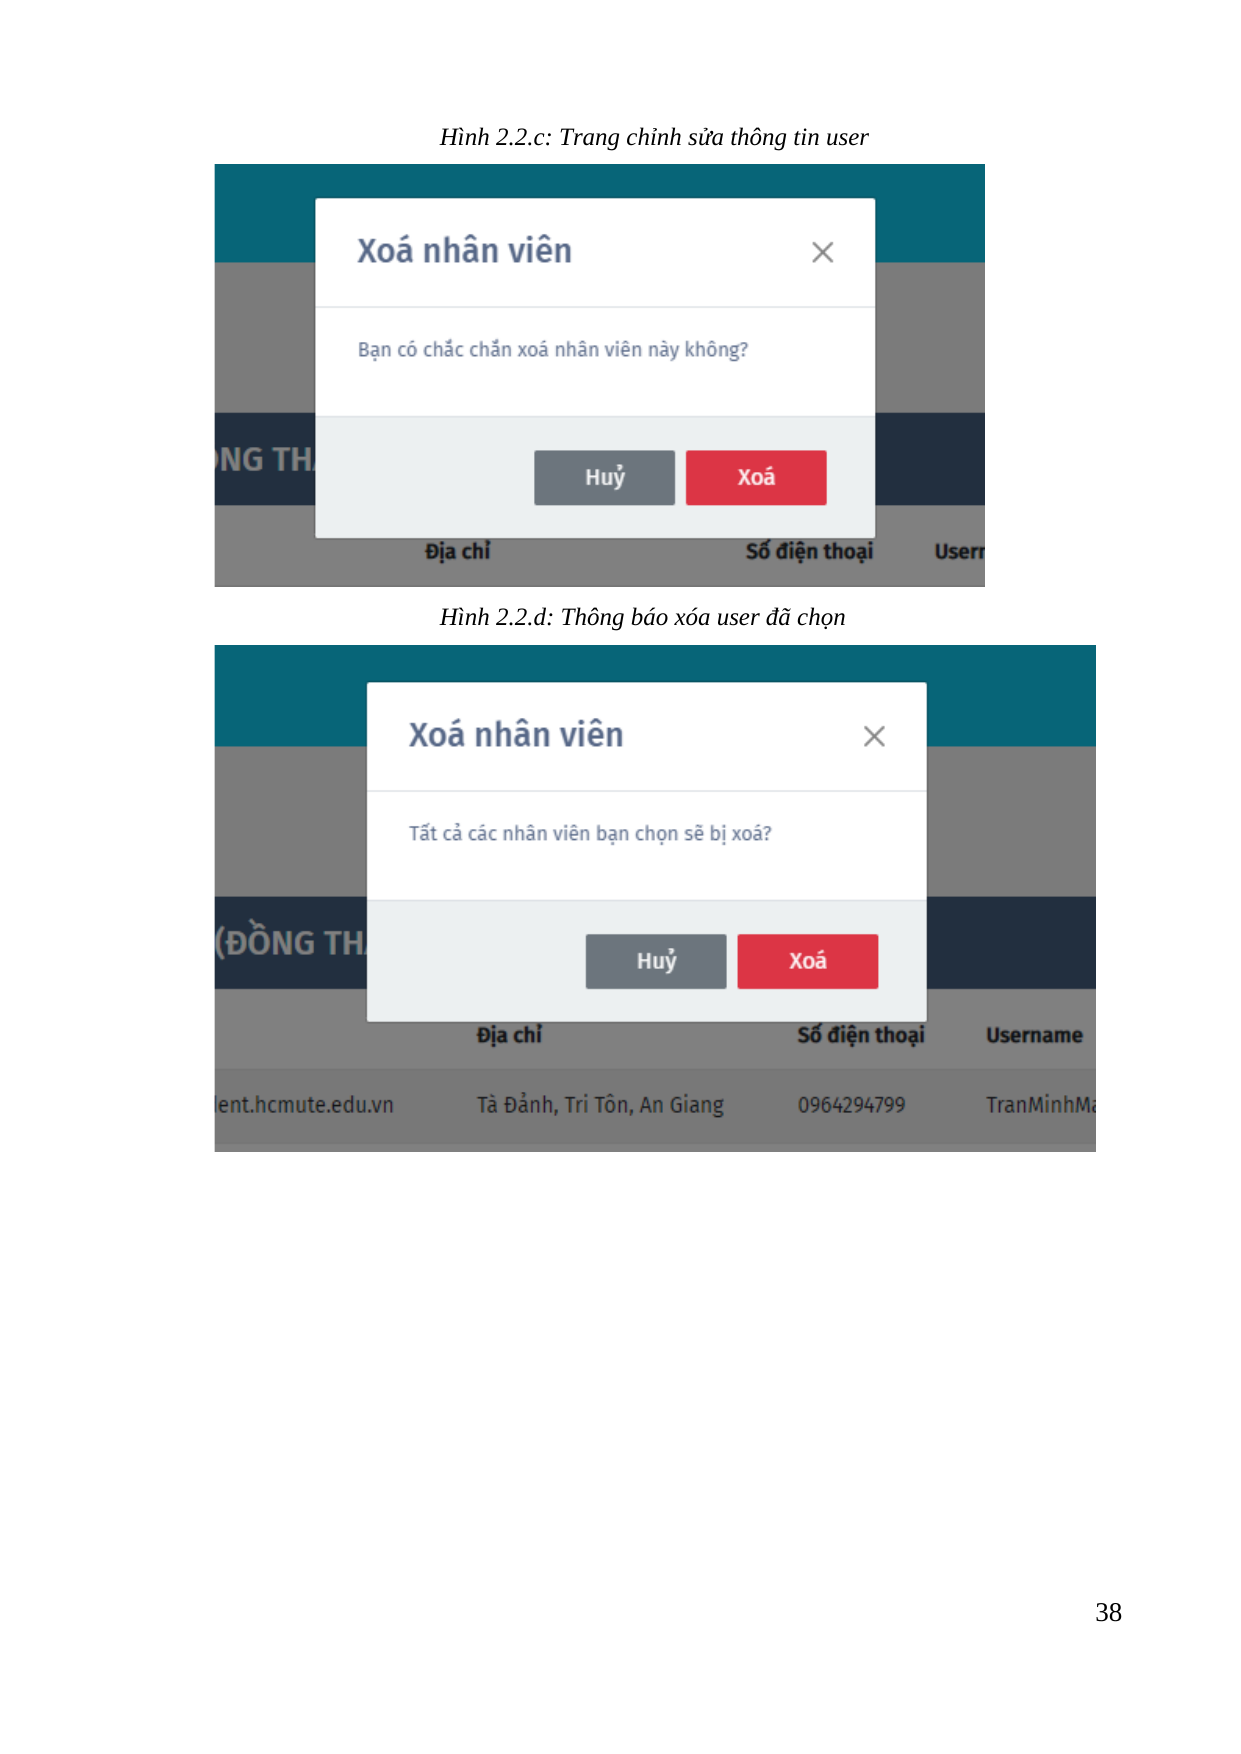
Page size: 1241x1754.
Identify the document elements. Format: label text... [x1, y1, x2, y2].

picture [214, 645, 1096, 1152]
subtitle Hình 2.2.c: Trang chỉnh sửa thông tin user [402, 122, 1122, 150]
subtitle Hình 2.2.d: Thông báo xóa user đã chọn [402, 602, 1122, 631]
picture [214, 164, 985, 587]
